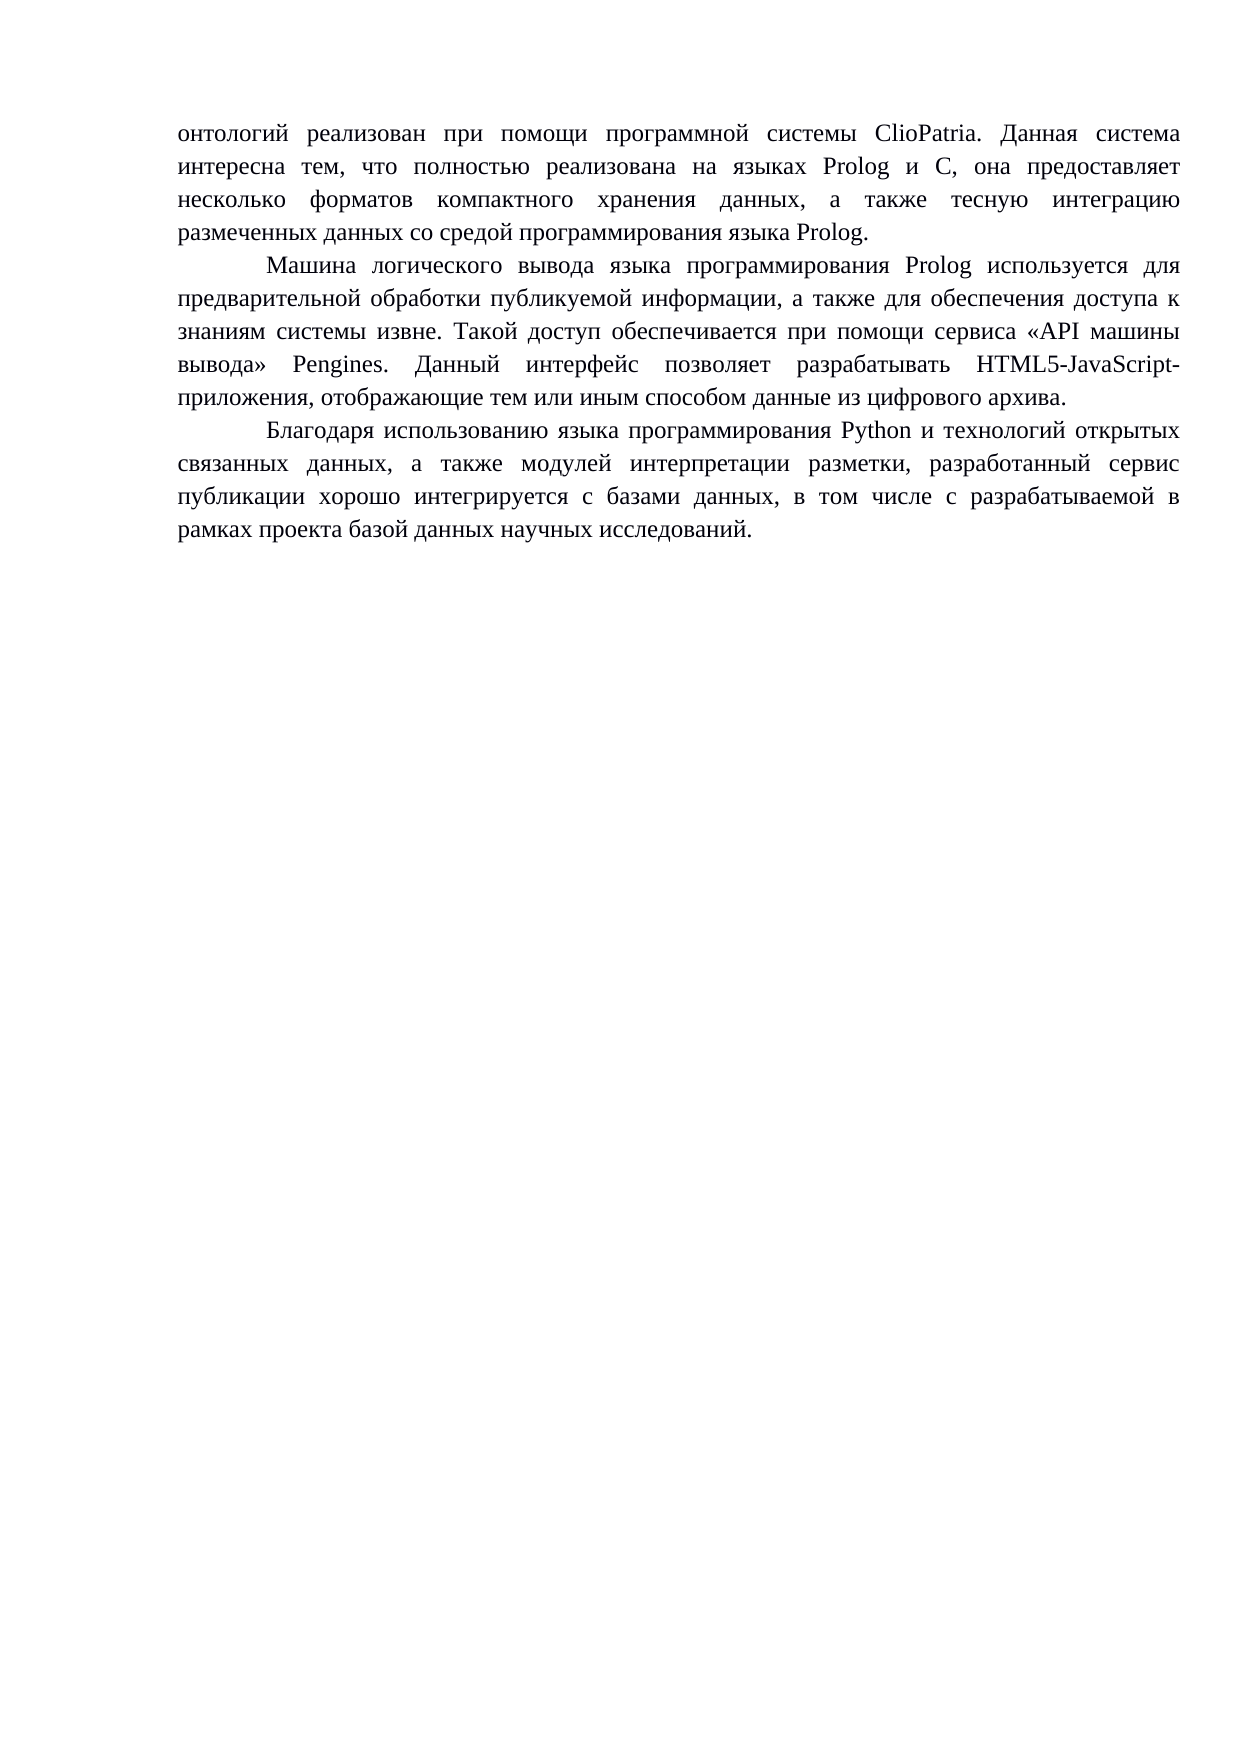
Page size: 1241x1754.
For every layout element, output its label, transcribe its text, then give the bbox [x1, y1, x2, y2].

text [177, 118, 1181, 246]
text Благодаря использованию языка программирования Python и технологий открытых связанных данных, а также модулей интерпретации разметки, разработанный сервис публикации хорошо интегрируется с базами данных, в том числе с разрабатываемой в рамках проекта базой данных научных исследований. [177, 415, 1181, 543]
text Машина логического вывода языка программирования Prolog используется для предварительной обработки публикуемой информации, а также для обеспечения доступа к знаниям системы извне. Такой доступ обеспечивается при помощи сервиса «API машины вывода» Pengines. Данный интерфейс позволяет разрабатывать HTML5-JavaScript-приложения, отображающие тем или иным способом данные из цифрового архива. [177, 250, 1181, 411]
